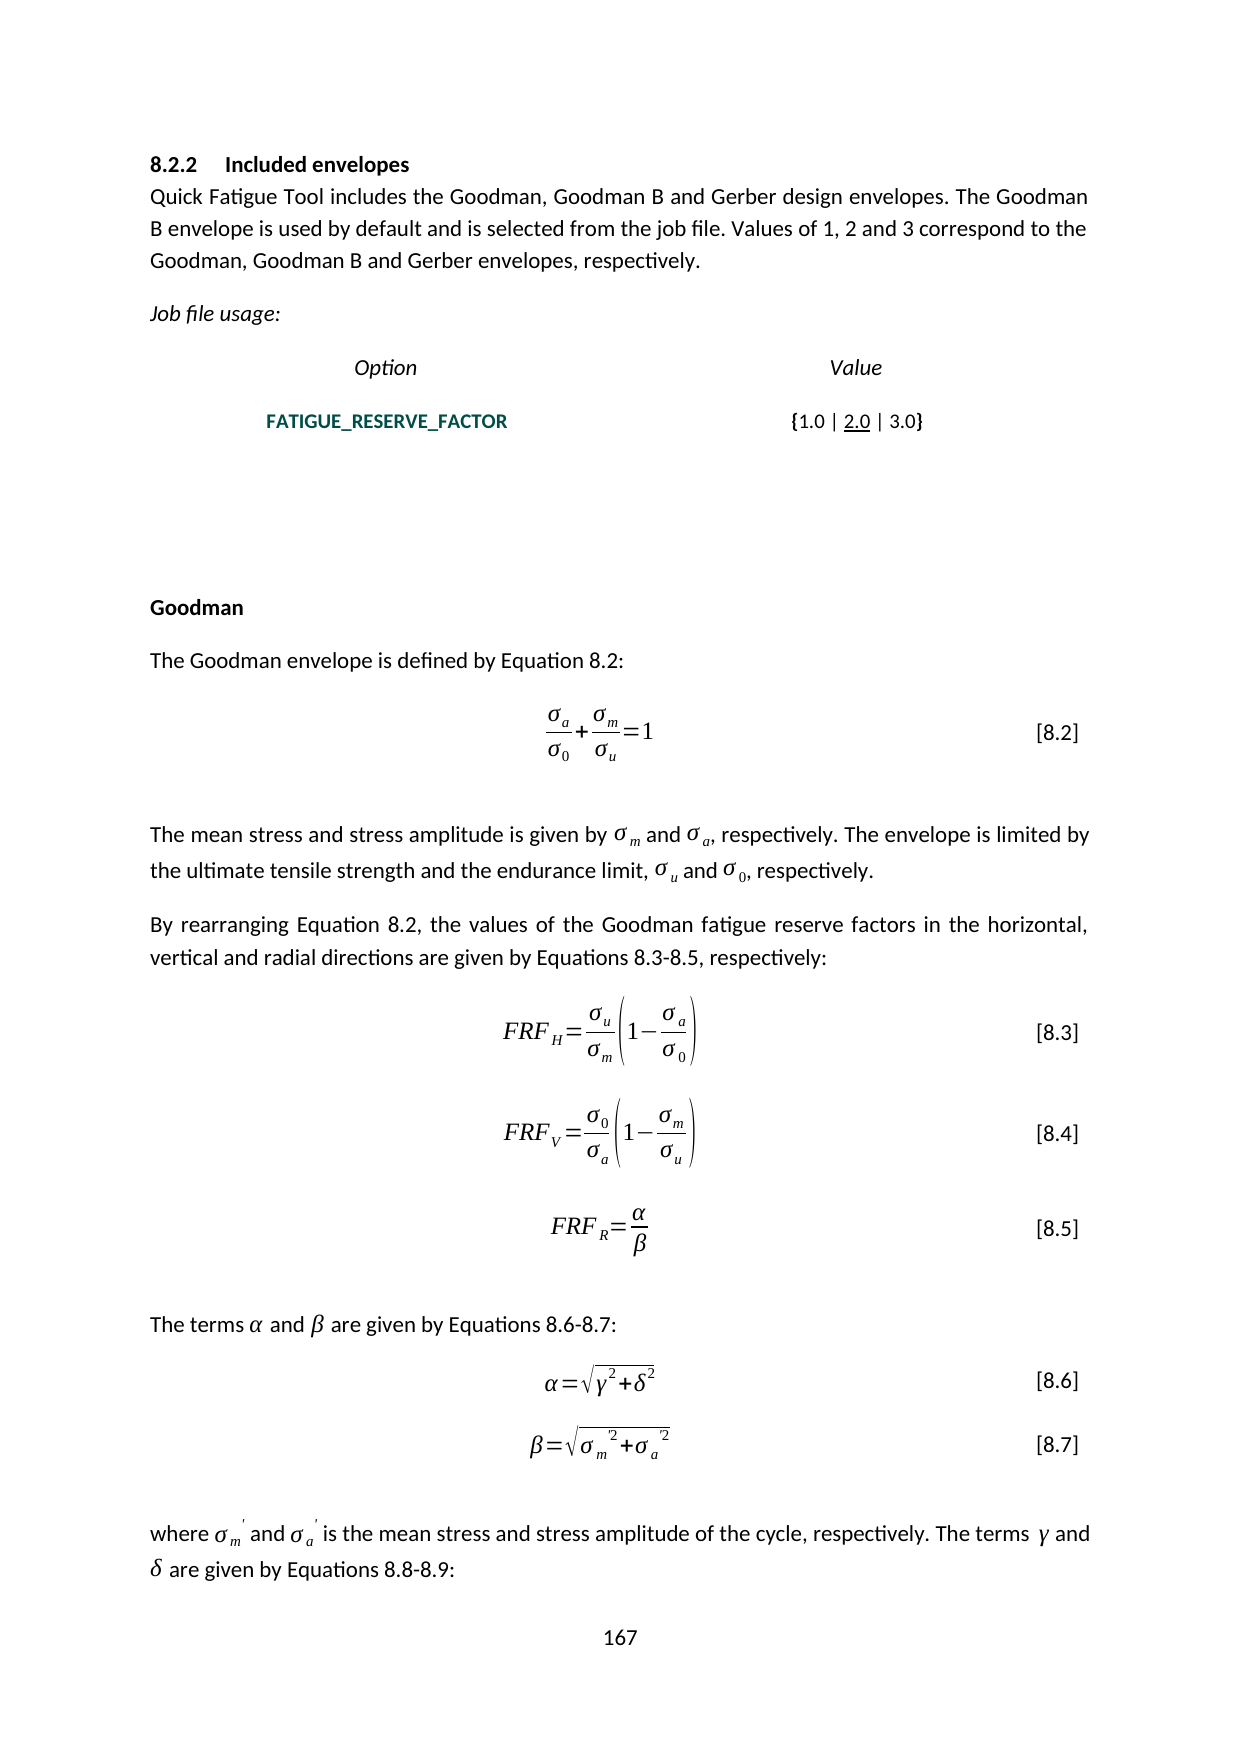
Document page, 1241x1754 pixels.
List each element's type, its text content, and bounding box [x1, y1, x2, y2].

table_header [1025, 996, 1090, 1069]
text The terms and are given by Equations 8.6-8.7: [150, 1310, 1090, 1338]
text The mean stress and stress amplitude is given by and , respectively. The envelope is limited by the ultimate tensile strength and the endurance limit, and , respectively. [150, 818, 1090, 885]
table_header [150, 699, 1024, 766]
text Goodman [150, 593, 1090, 621]
text By rearranging Equation 8.2, the values of the Goodman fatigue reserve factors in the horizontal, vertical and radial directions are given by Equations 8.3-8.5, respectively: [150, 910, 1090, 971]
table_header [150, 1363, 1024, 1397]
text where and is the mean stress and stress amplitude of the cycle, respectively. The terms and are given by Equations 8.8-8.9: [150, 1516, 1090, 1583]
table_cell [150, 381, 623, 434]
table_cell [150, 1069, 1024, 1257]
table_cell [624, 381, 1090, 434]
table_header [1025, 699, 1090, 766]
subtitle 8.2.2 Included envelopes [150, 150, 1090, 178]
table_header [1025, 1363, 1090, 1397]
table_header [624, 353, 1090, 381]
text The Goodman envelope is defined by Equation 8.2: [150, 646, 1090, 674]
text Job file usage: [150, 299, 1090, 328]
text Quick Fatigue Tool includes the Goodman, Goodman B and Gerber design envelopes. The Goodman B envelope is used by default and is selected from the job file. Values of 1, 2 and 3 correspond to the Goodman, Goodman B and Gerber envelopes, respectively. [150, 182, 1090, 274]
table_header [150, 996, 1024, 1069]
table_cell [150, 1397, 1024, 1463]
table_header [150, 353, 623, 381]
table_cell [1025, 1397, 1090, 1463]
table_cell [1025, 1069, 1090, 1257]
